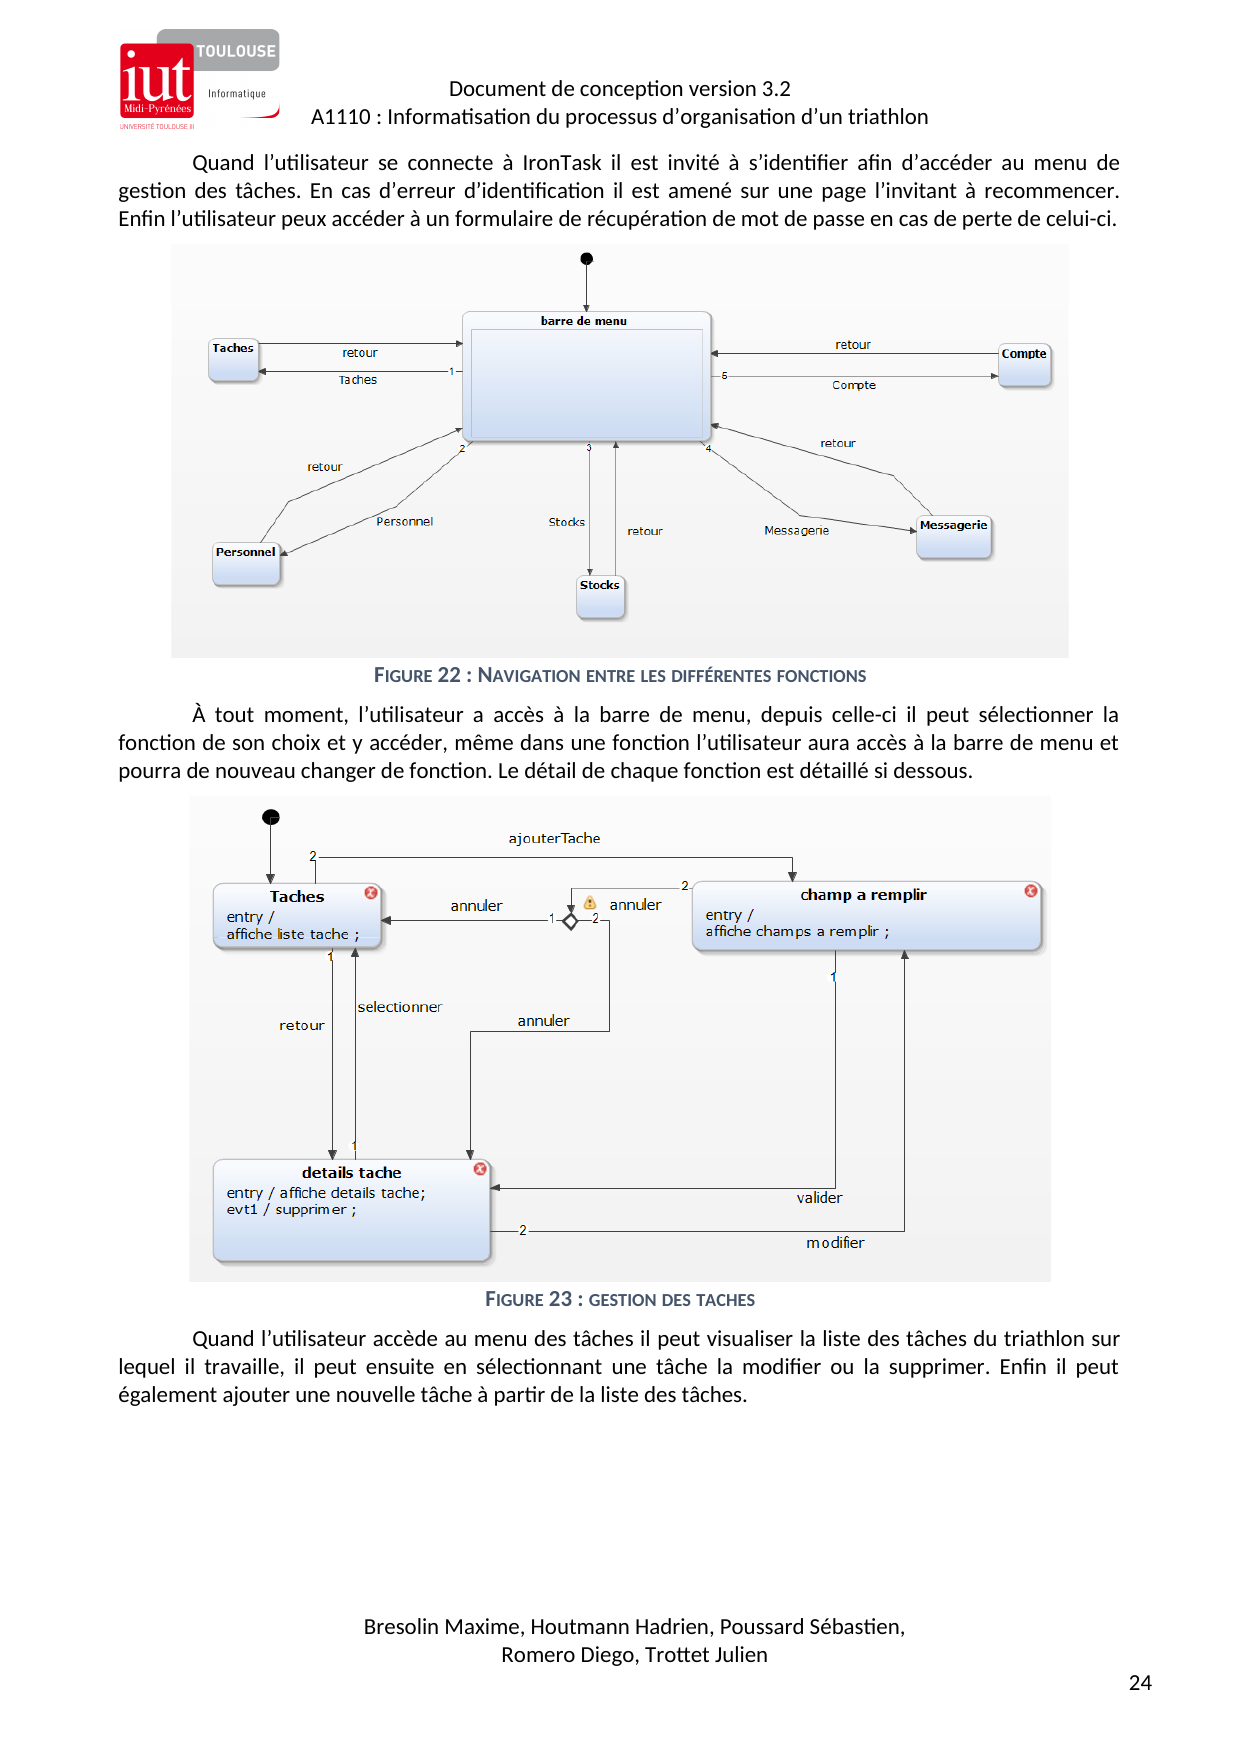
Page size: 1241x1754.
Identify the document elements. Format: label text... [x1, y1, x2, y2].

text À tout moment, l’utilisateur a accès à la barre de menu, depuis celle-ci il peut sélectionner la fonction de son choix et y accéder, même dans une fonction l’utilisateur aura accès à la barre de menu et pourra de nouveau changer de fonction. Le détail de chaque fonction est détaillé si dessous. [118, 700, 1122, 784]
text Quand l’utilisateur accède au menu des tâches il peut visualiser la liste des tâches du triathlon sur lequel il travaille, il peut ensuite en sélectionnant une tâche la modifier ou la supprimer. Enfin il peut également ajouter une nouvelle tâche à partir de la liste des tâches. [118, 1324, 1122, 1408]
picture [189, 796, 1052, 1282]
picture [171, 244, 1069, 658]
picture [120, 29, 280, 129]
text Quand l’utilisateur se connecte à IronTask il est invité à s’identifier afin d’accéder au menu de gestion des tâches. En cas d’erreur d’identification il est amené sur une page l’invitant à recommencer. Enfin l’utilisateur peux accéder à un formulaire de récupération de mot de passe en cas de perte de celui-ci. [118, 148, 1122, 232]
